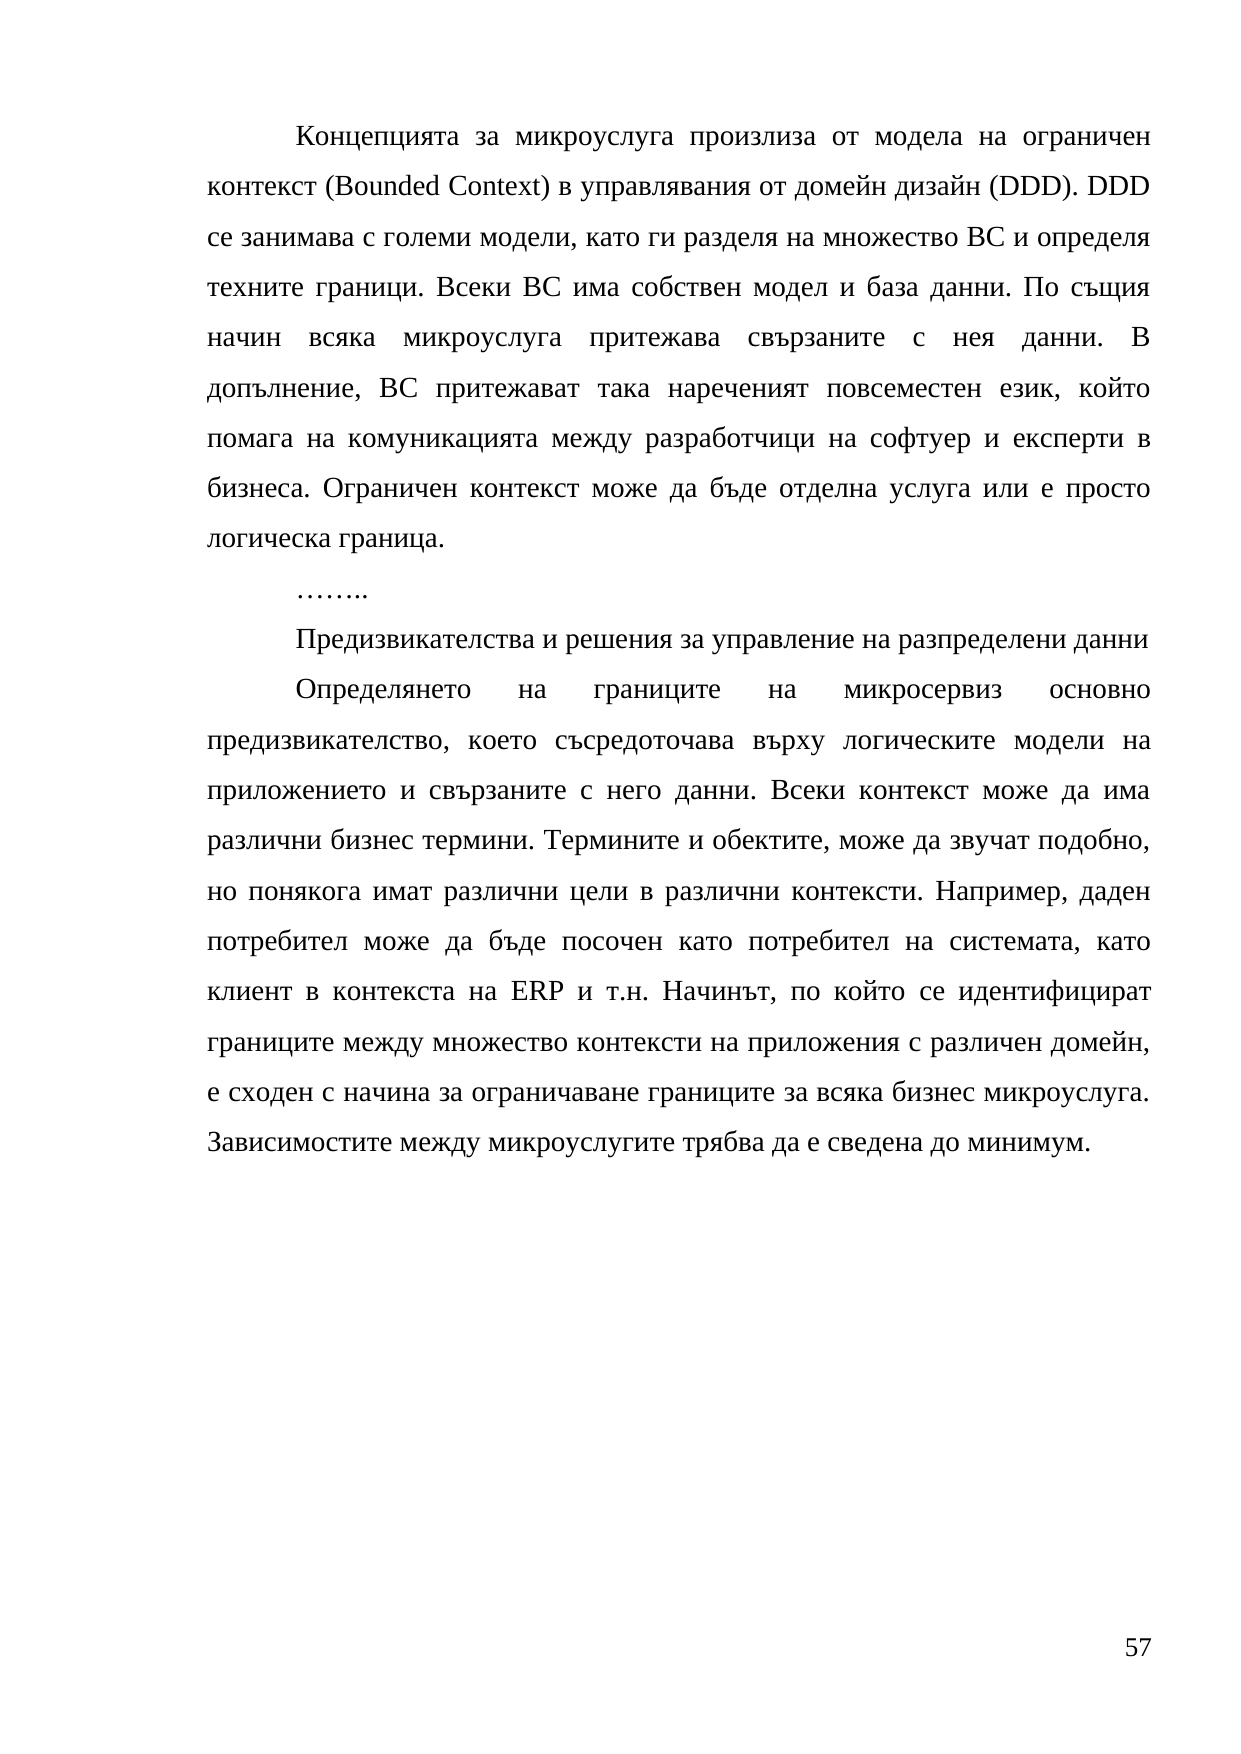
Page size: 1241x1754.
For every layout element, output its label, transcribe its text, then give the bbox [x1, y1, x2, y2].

text …….. [207, 571, 1152, 604]
text Предизвикателства и решения за управление на разпределени данни [207, 621, 1152, 655]
text Определянето на границите на микросервиз основно предизвикателство, което съсредоточава върху логическите модели на приложението и свързаните с него данни. Всеки контекст може да има различни бизнес термини. Термините и обектите, може да звучат подобно, но понякога имат различни цели в различни контексти. Например, даден потребител може да бъде посочен като потребител на системата, като клиент в контекста на ERP и т.н. Начинът, по който се идентифицират границите между множество контексти на приложения с различен домейн, е сходен с начина за ограничаване границите за всяка бизнес микроуслуга. Зависимостите между микроуслугите трябва да е сведена до минимум. [207, 672, 1152, 1158]
text Концепцията за микроуслуга произлиза от модела на ограничен контекст (Bounded Context) в управлявания от домейн дизайн (DDD). DDD се занимава с големи модели, като ги разделя на множество BC и определя техните граници. Всеки BC има собствен модел и база данни. По същия начин всяка микроуслуга притежава свързаните с нея данни. В допълнение, BC притежават така нареченият повсеместен език, който помага на комуникацията между разработчици на софтуер и експерти в бизнеса. Ограничен контекст може да бъде отделна услуга или е просто логическа граница. [207, 118, 1152, 554]
